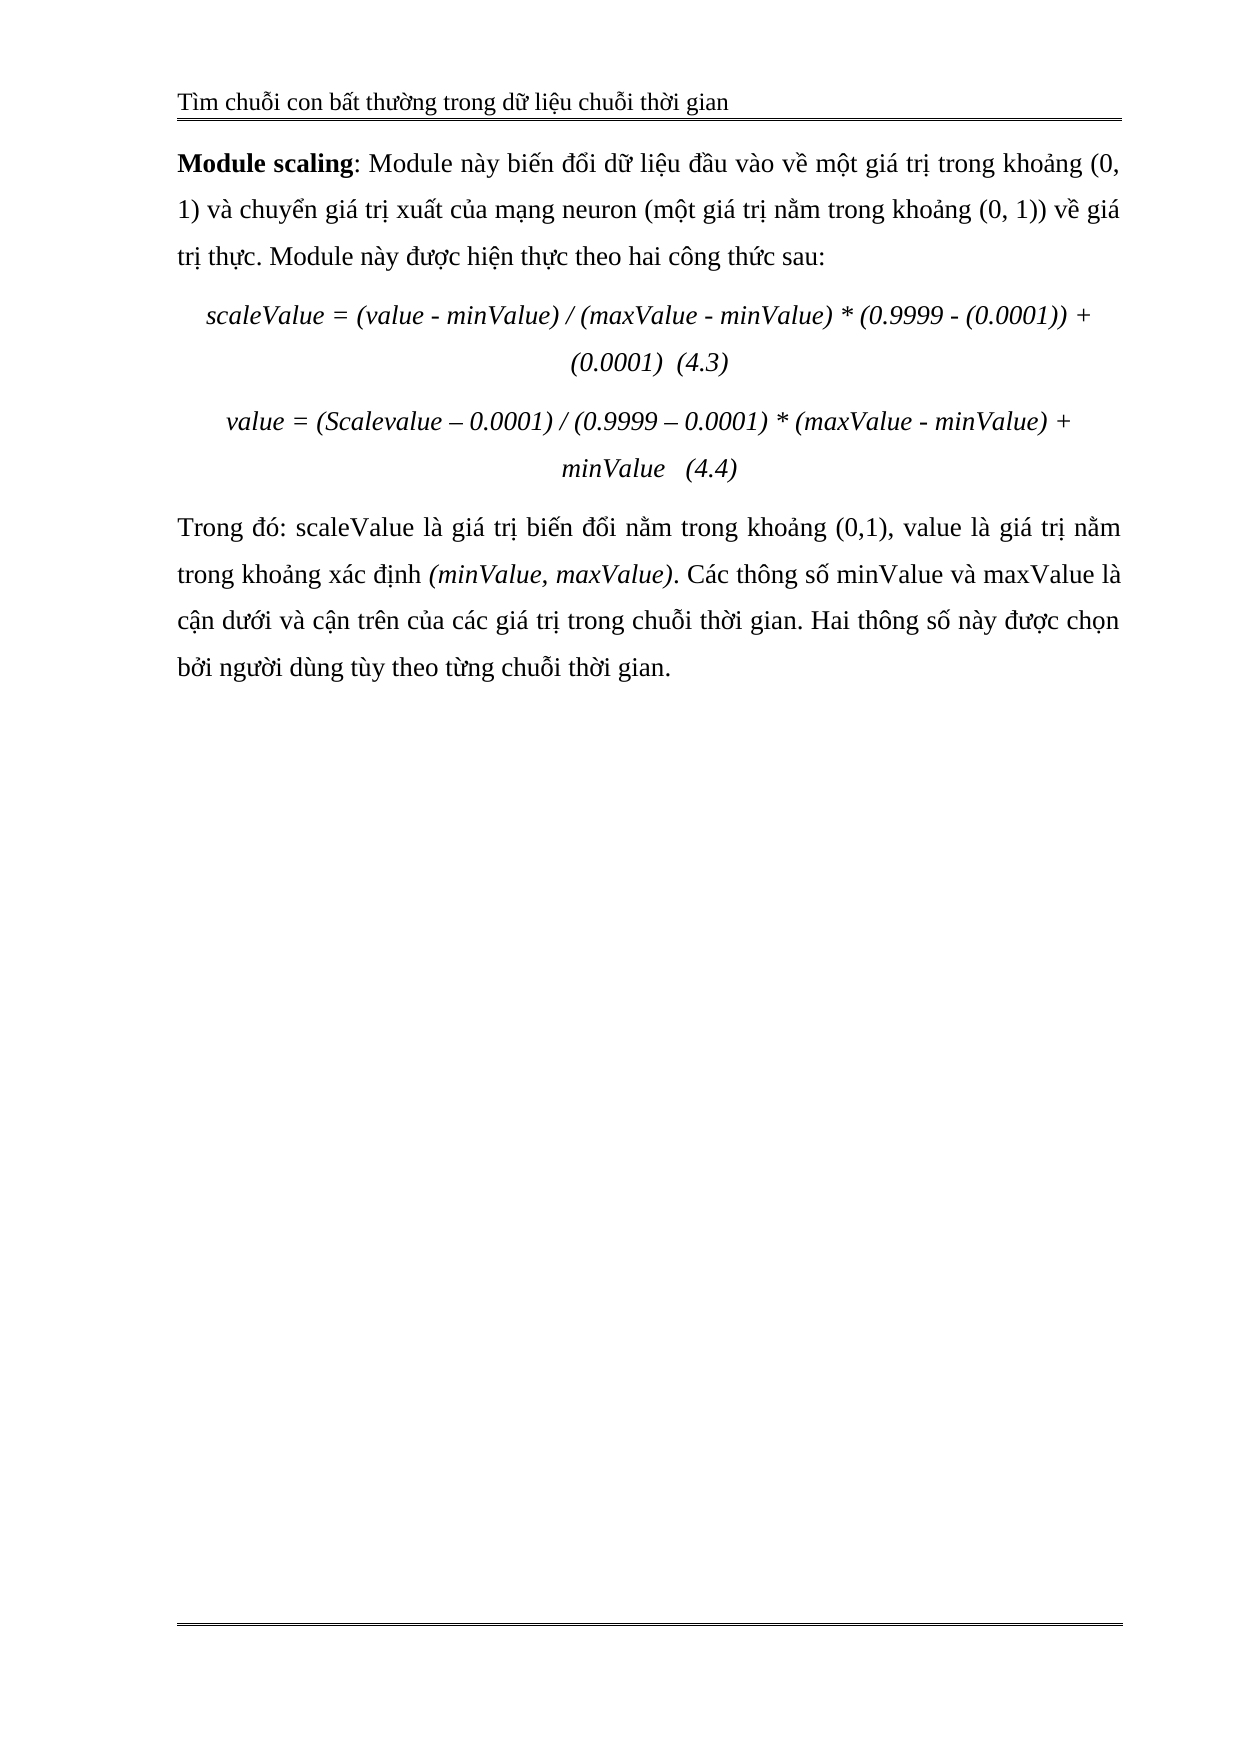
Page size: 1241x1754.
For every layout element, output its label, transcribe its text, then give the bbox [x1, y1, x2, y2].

text Trong đó: scaleValue là giá trị biến đổi nằm trong khoảng (0,1), value là giá trị nằm trong khoảng xác định (minValue, maxValue). Các thông số minValue và maxValue là cận dưới và cận trên của các giá trị trong chuỗi thời gian. Hai thông số này được chọn bởi người dùng tùy theo từng chuỗi thời gian. [177, 511, 1122, 682]
text Module scaling: Module này biến đổi dữ liệu đầu vào về một giá trị trong khoảng (0, 1) và chuyển giá trị xuất của mạng neuron (một giá trị nằm trong khoảng (0, 1)) về giá trị thực. Module này được hiện thực theo hai công thức sau: [177, 147, 1122, 271]
text value = (Scalevalue – 0.0001) / (0.9999 – 0.0001) * (maxValue - minValue) + minValue (4.4) [177, 405, 1122, 483]
text scaleValue = (value - minValue) / (maxValue - minValue) * (0.9999 - (0.0001)) + (0.0001) (4.3) [177, 299, 1122, 377]
